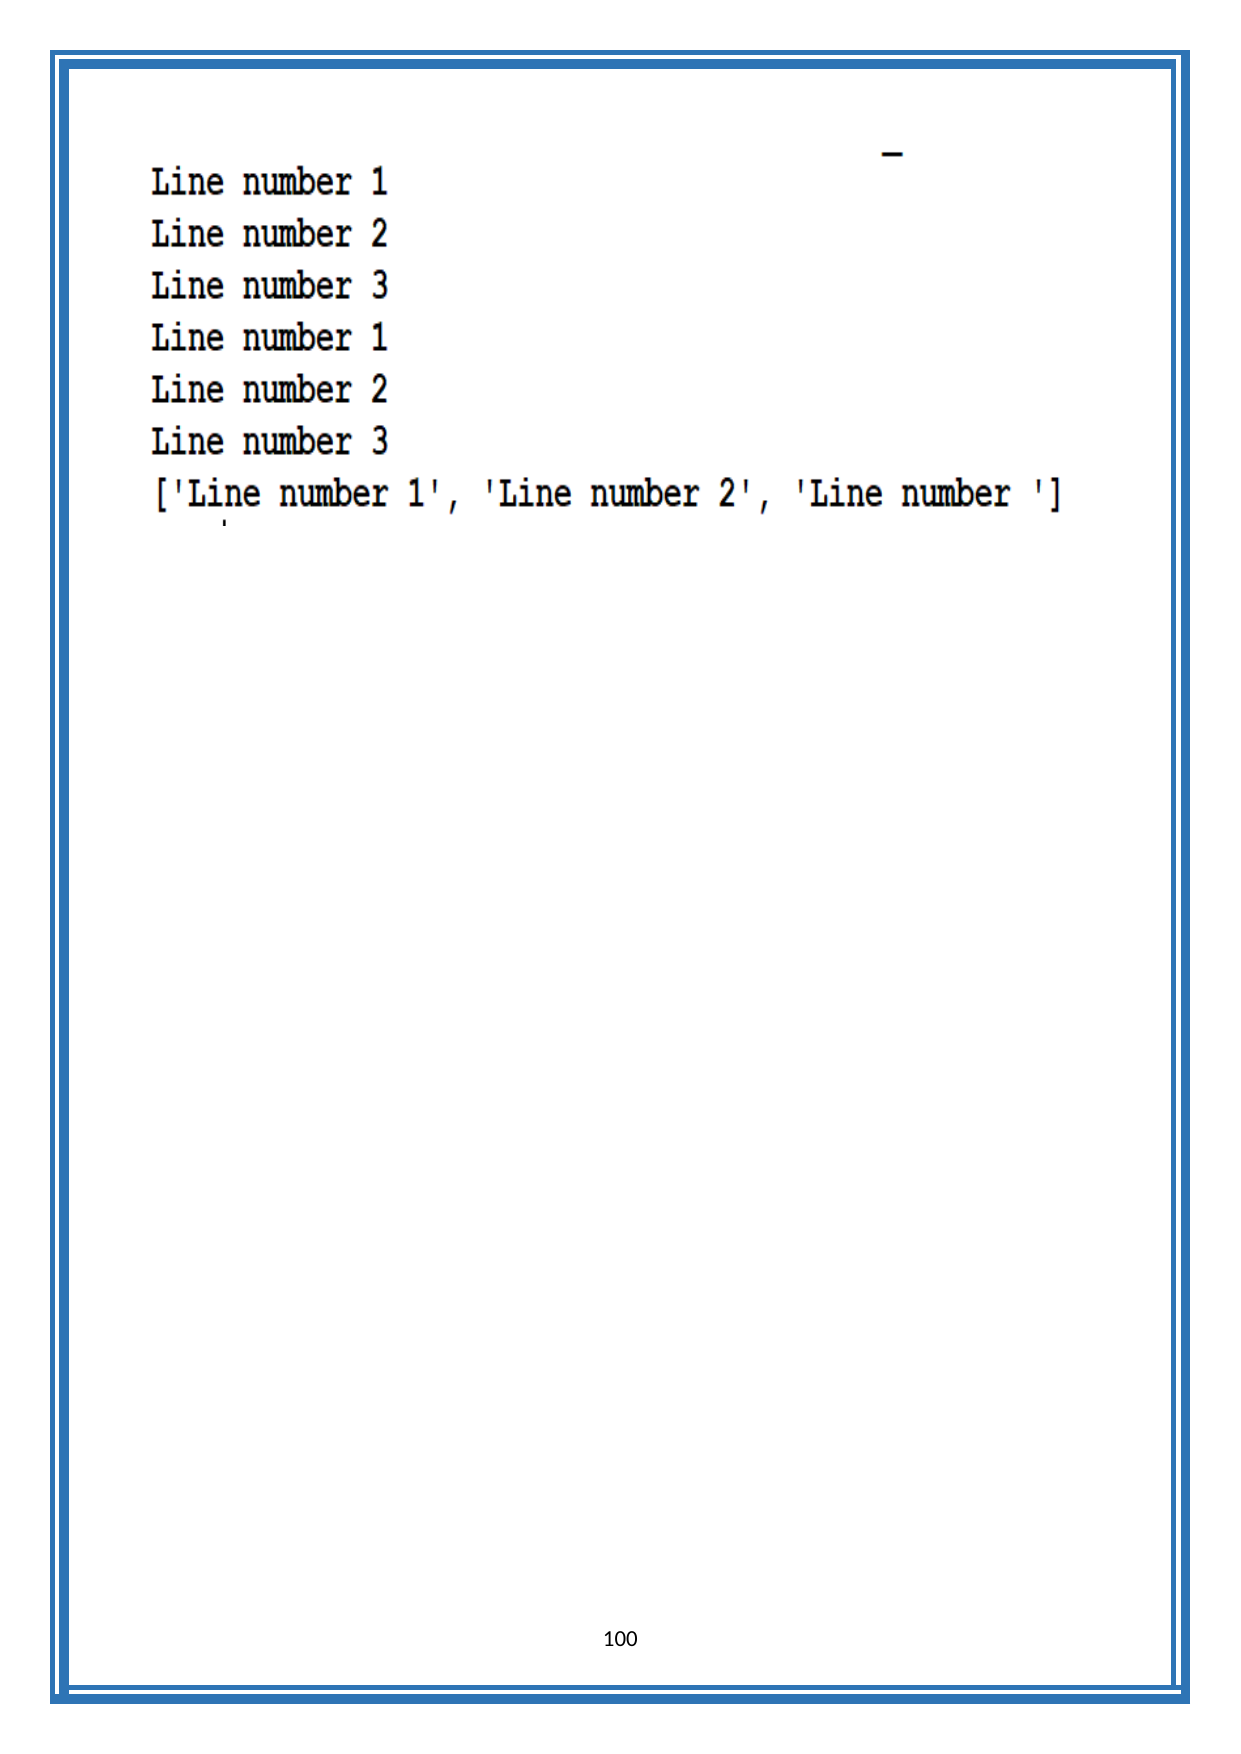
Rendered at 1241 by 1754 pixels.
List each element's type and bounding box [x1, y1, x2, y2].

picture [150, 150, 1091, 526]
